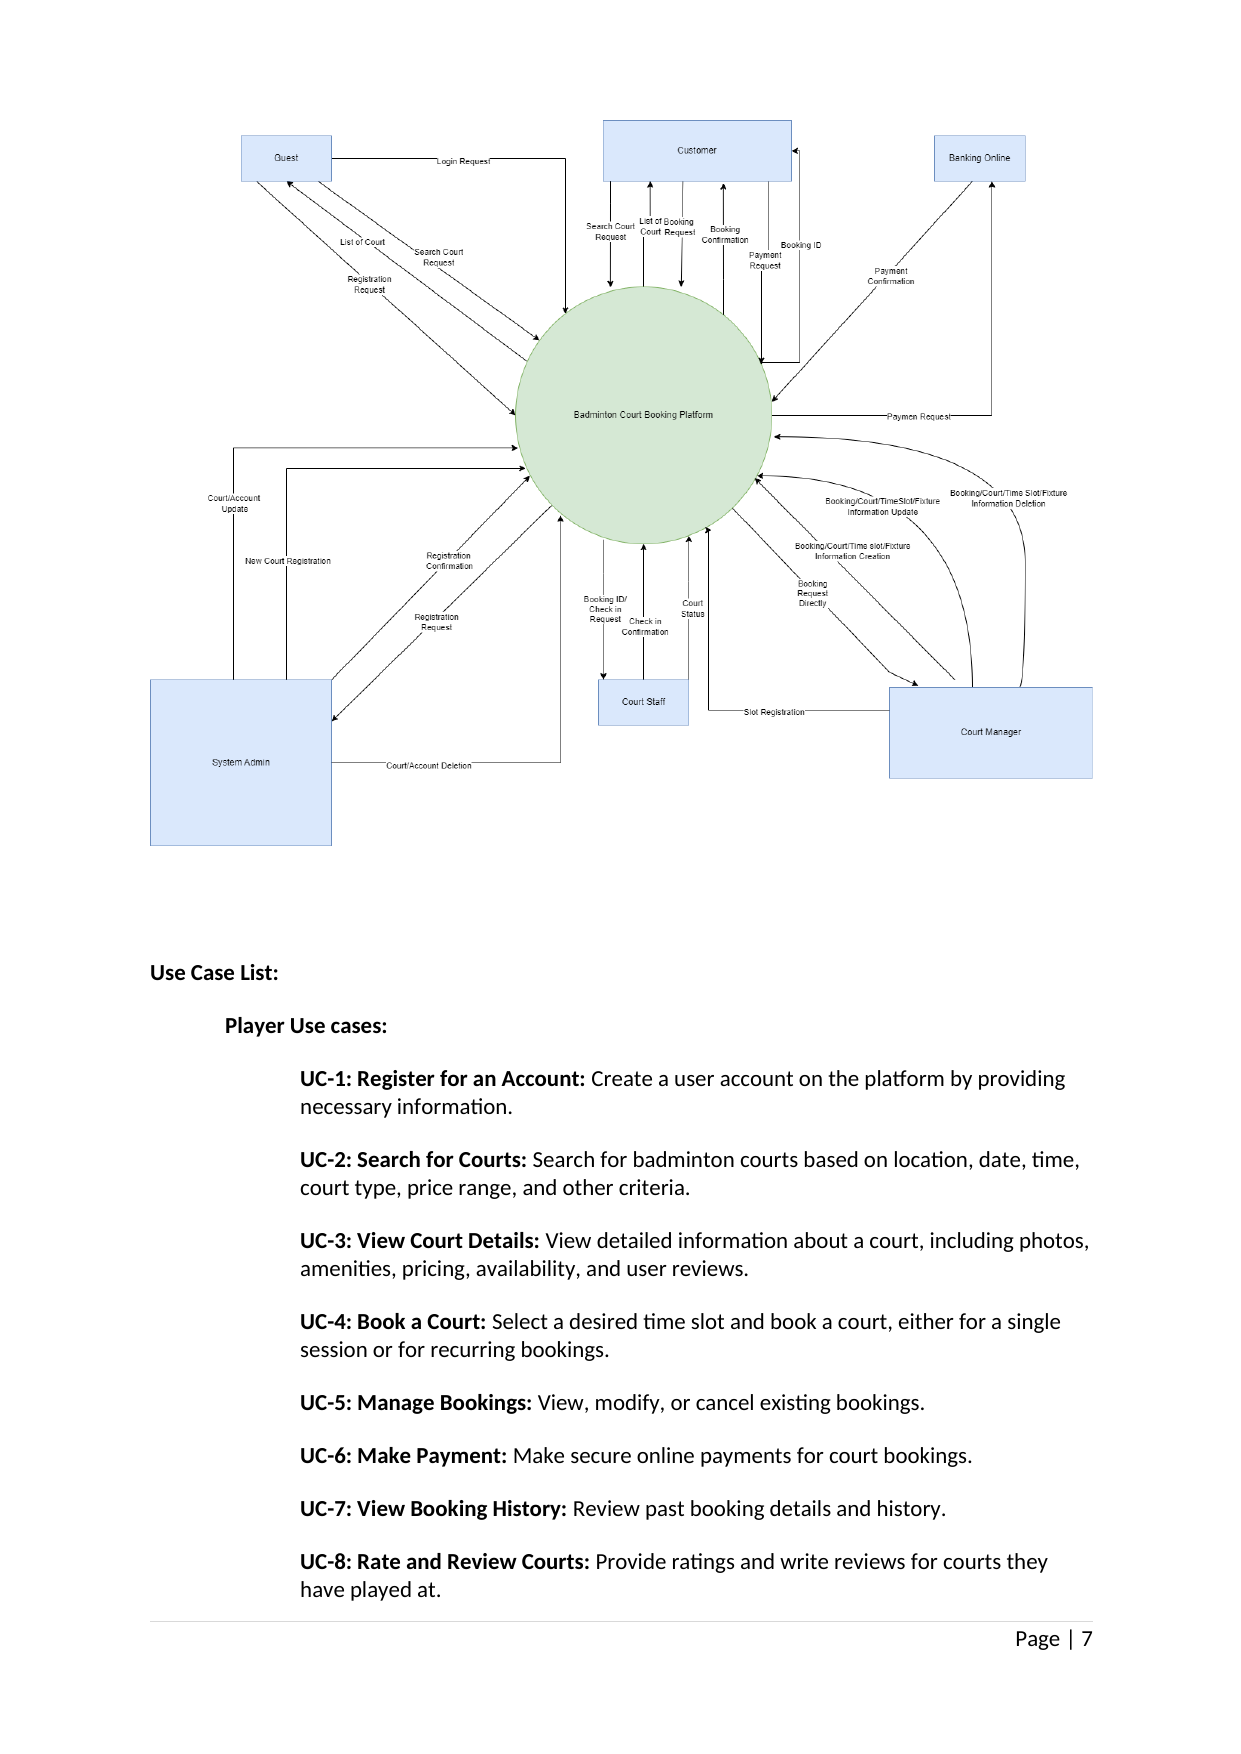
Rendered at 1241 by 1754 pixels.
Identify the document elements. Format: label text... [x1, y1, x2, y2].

text UC-5: Manage Bookings: View, modify, or cancel existing bookings. [300, 1388, 1093, 1416]
text UC-8: Rate and Review Courts: Provide ratings and write reviews for courts they have played at. [300, 1547, 1093, 1603]
text UC-2: Search for Courts: Search for badminton courts based on location, date, time, court type, price range, and other criteria. [300, 1145, 1093, 1201]
text UC-3: View Court Details: View detailed information about a court, including photos, amenities, pricing, availability, and user reviews. [300, 1226, 1093, 1282]
text Player Use cases: [225, 1011, 1093, 1039]
text UC-6: Make Payment: Make secure online payments for court bookings. [300, 1441, 1093, 1469]
text UC-1: Register for an Account: Create a user account on the platform by providing necessary information. [300, 1064, 1093, 1120]
text UC-4: Book a Court: Select a desired time slot and book a court, either for a single session or for recurring bookings. [300, 1307, 1093, 1363]
text UC-7: View Booking History: Review past booking details and history. [300, 1494, 1093, 1522]
picture [150, 120, 1093, 846]
text Use Case List: [150, 958, 1093, 986]
